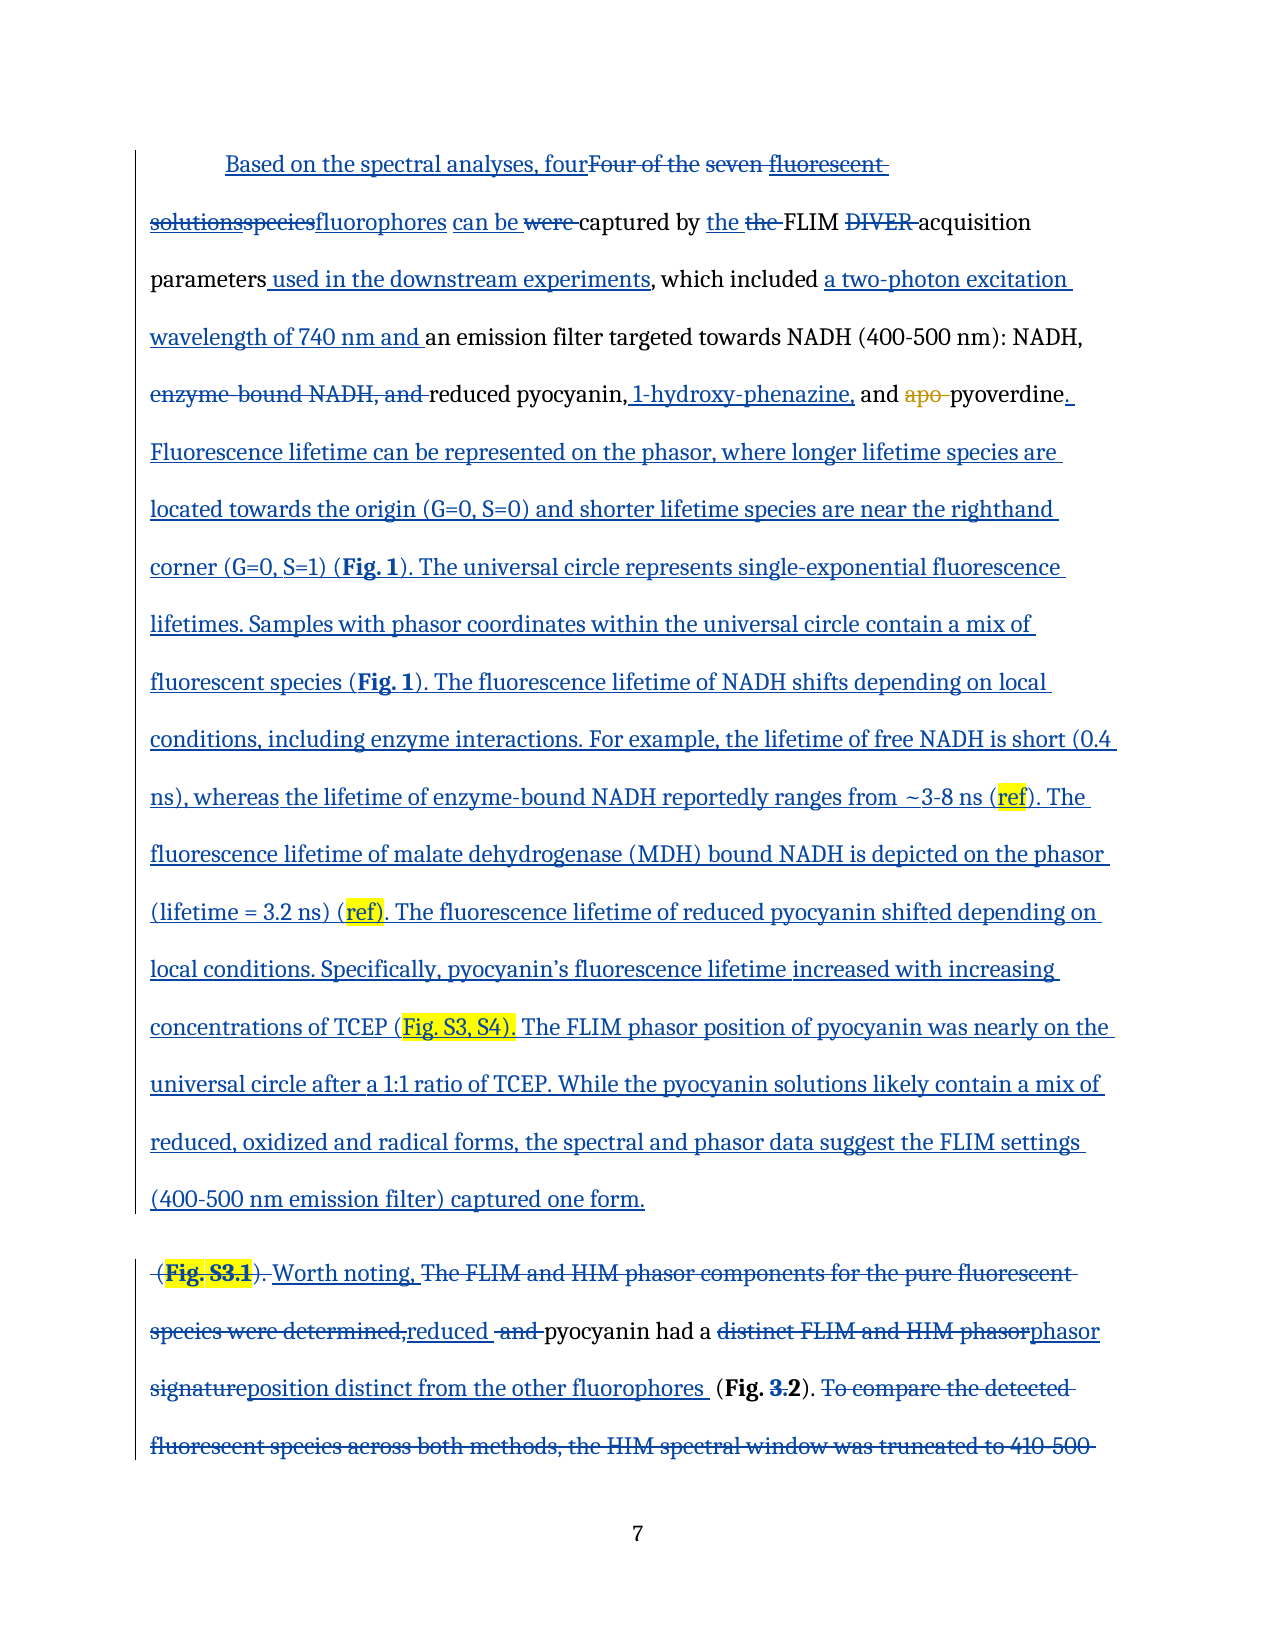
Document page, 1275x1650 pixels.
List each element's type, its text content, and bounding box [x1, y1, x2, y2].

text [150, 1259, 1125, 1460]
text captured by FLIM acquisition parameters, which included an emission filter targeted towards NADH (400-500 nm): NADH, reduced pyocyanin, and pyoverdine [150, 150, 1125, 1214]
